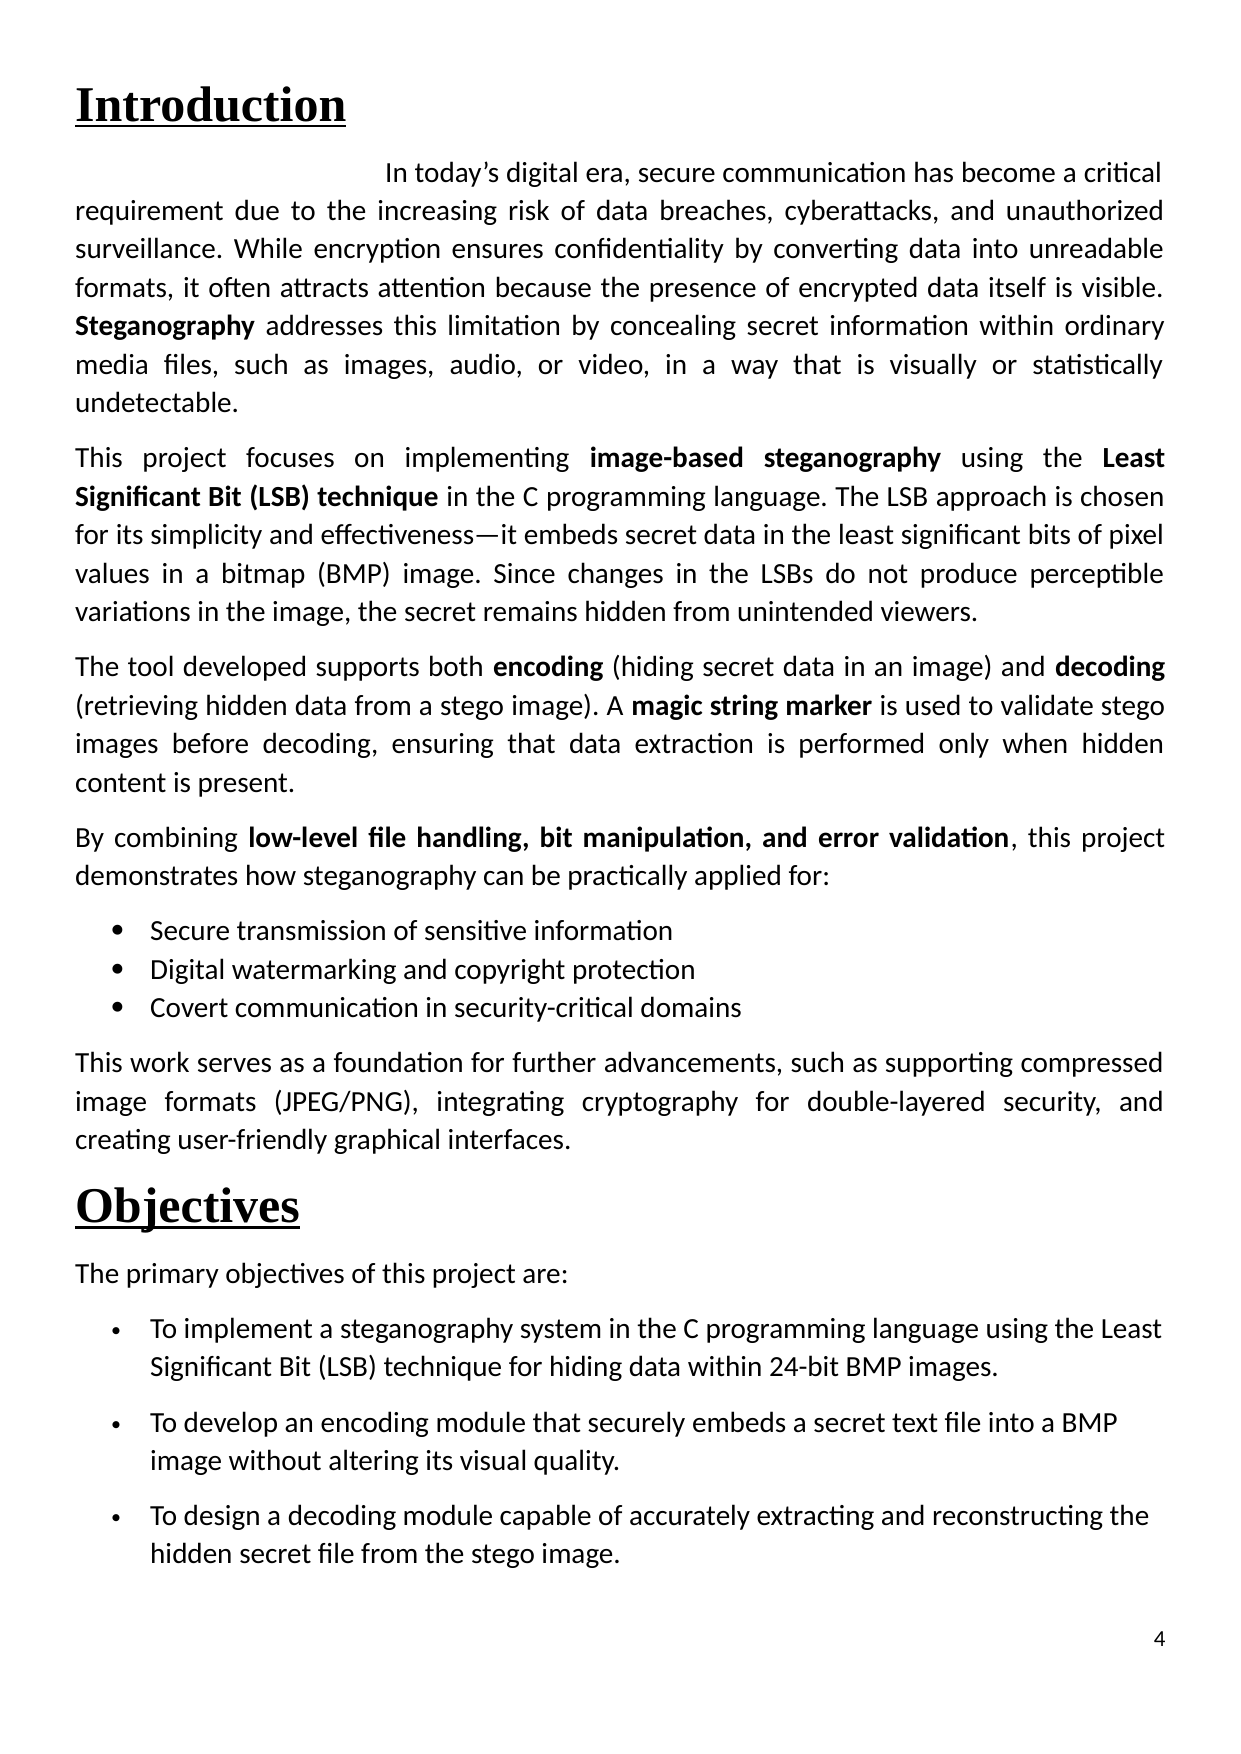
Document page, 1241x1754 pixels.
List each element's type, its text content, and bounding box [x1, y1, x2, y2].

list Digital watermarking and copyright protection [112, 951, 1165, 986]
text Objectives [75, 1176, 1165, 1234]
list Covert communication in security-critical domains [112, 989, 1165, 1025]
text In today’s digital era, secure communication has become a critical requirement due to the increasing risk of data breaches, cyberattacks, and unauthorized surveillance. While encryption ensures confidentiality by converting data into unreadable formats, it often attracts attention because the presence of encrypted data itself is visible. Steganography addresses this limitation by concealing secret information within ordinary media files, such as images, audio, or video, in a way that is visually or statistically undetectable. [75, 154, 1165, 420]
text This project focuses on implementing image-based steganography using the Least Significant Bit (LSB) technique in the C programming language. The LSB approach is chosen for its simplicity and effectiveness—it embeds secret data in the least significant bits of pixel values in a bitmap (BMP) image. Since changes in the LSBs do not produce perceptible variations in the image, the secret remains hidden from unintended viewers. [75, 439, 1165, 629]
list To implement a steganography system in the C programming language using the Least Significant Bit (LSB) technique for hiding data within 24-bit BMP images. [112, 1310, 1165, 1384]
list Secure transmission of sensitive information [112, 912, 1165, 948]
list To develop an encoding module that securely embeds a secret text file into a BMP image without altering its visual quality. [112, 1404, 1165, 1478]
list To design a decoding module capable of accurately extracting and reconstructing the hidden secret file from the stego image. [112, 1497, 1165, 1571]
text Introduction [75, 75, 1165, 132]
text The primary objectives of this project are: [75, 1255, 1165, 1291]
text The tool developed supports both encoding (hiding secret data in an image) and decoding (retrieving hidden data from a stego image). A magic string marker is used to validate stego images before decoding, ensuring that data extraction is performed only when hidden content is present. [75, 648, 1165, 799]
text By combining low-level file handling, bit manipulation, and error validation, this project demonstrates how steganography can be practically applied for: [75, 819, 1165, 893]
text This work serves as a foundation for further advancements, such as supporting compressed image formats (JPEG/PNG), integrating cryptography for double-layered security, and creating user-friendly graphical interfaces. [75, 1044, 1165, 1157]
